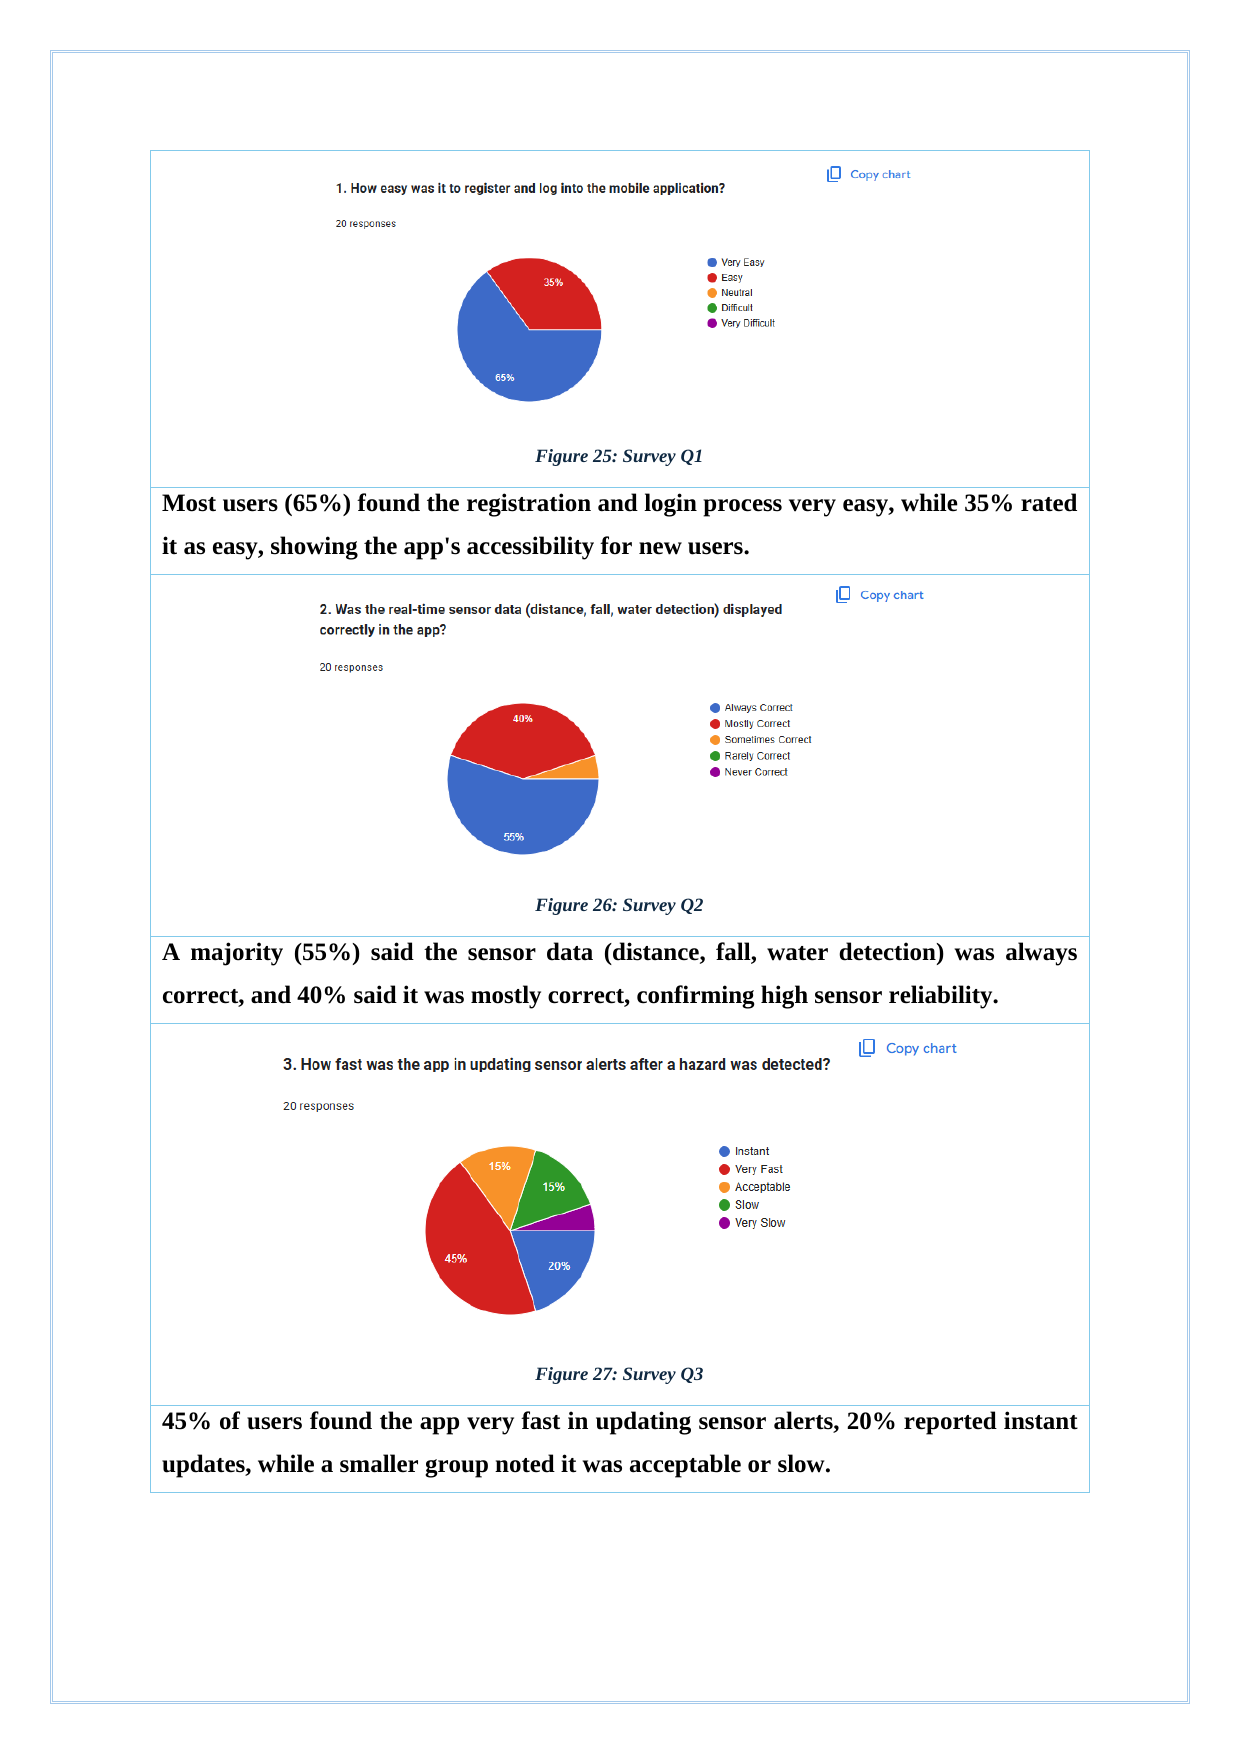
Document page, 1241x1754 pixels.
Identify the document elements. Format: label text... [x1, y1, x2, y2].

table_cell Most users (65%) found the registration and login process very easy, while 35% rated it as easy, showing the app's accessibility for new users. [151, 488, 1089, 574]
picture [321, 153, 920, 424]
table_cell A majority (55%) said the sensor data (distance, fall, water detection) was always correct, and 40% said it was mostly correct, confirming high sensor reliability. [151, 937, 1089, 1023]
table_cell Figure 27: Survey Q3 [151, 1024, 1089, 1405]
table_cell Figure 25: Survey Q1 [151, 151, 1089, 487]
table_cell Figure 26: Survey Q2 [151, 575, 1089, 936]
picture [304, 575, 936, 873]
picture [266, 1024, 974, 1342]
table_cell 45% of users found the app very fast in updating sensor alerts, 20% reported instant updates, while a smaller group noted it was acceptable or slow. [151, 1406, 1089, 1492]
